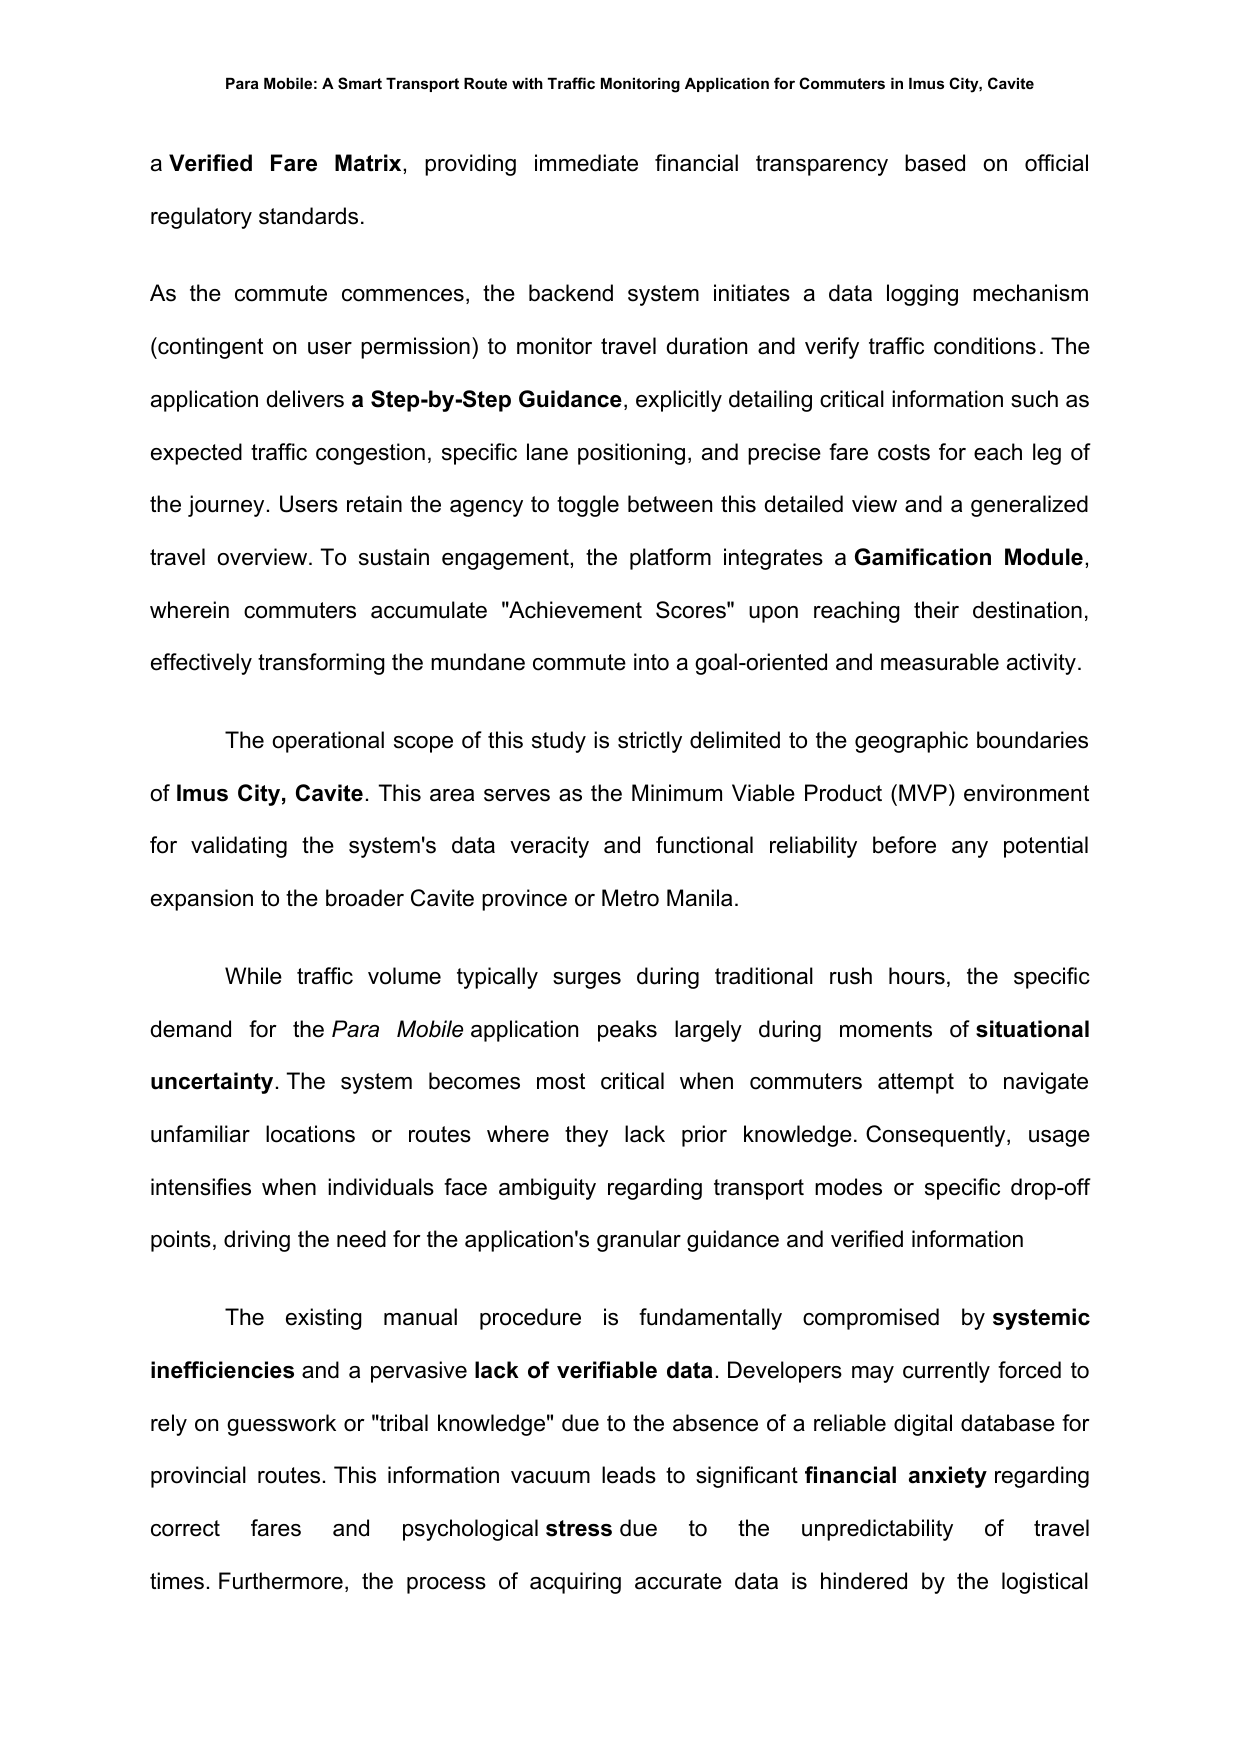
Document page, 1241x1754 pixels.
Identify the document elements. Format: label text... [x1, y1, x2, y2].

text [150, 1304, 1090, 1594]
text As the commute commences, the backend system initiates a data logging mechanism (contingent on user permission) to monitor travel duration and verify traffic conditions. The application delivers a Step-by-Step Guidance, explicitly detailing critical information such as expected traffic congestion, specific lane positioning, and precise fare costs for each leg of the journey. Users retain the agency to toggle between this detailed view and a generalized travel overview. To sustain engagement, the platform integrates a Gamification Module, wherein commuters accumulate "Achievement Scores" upon reaching their destination, effectively transforming the mundane commute into a goal-oriented and measurable activity. [150, 280, 1090, 676]
text While traffic volume typically surges during traditional rush hours, the specific demand for the Para Mobile application peaks largely during moments of situational uncertainty. The system becomes most critical when commuters attempt to navigate unfamiliar locations or routes where they lack prior knowledge. Consequently, usage intensifies when individuals face ambiguity regarding transport modes or specific drop-off points, driving the need for the application's granular guidance and verified information [150, 963, 1090, 1253]
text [150, 150, 1090, 229]
text The operational scope of this study is strictly delimited to the geographic boundaries of Imus City, Cavite. This area serves as the Minimum Viable Product (MVP) environment for validating the system's data veracity and functional reliability before any potential expansion to the broader Cavite province or Metro Manila. [150, 727, 1090, 912]
